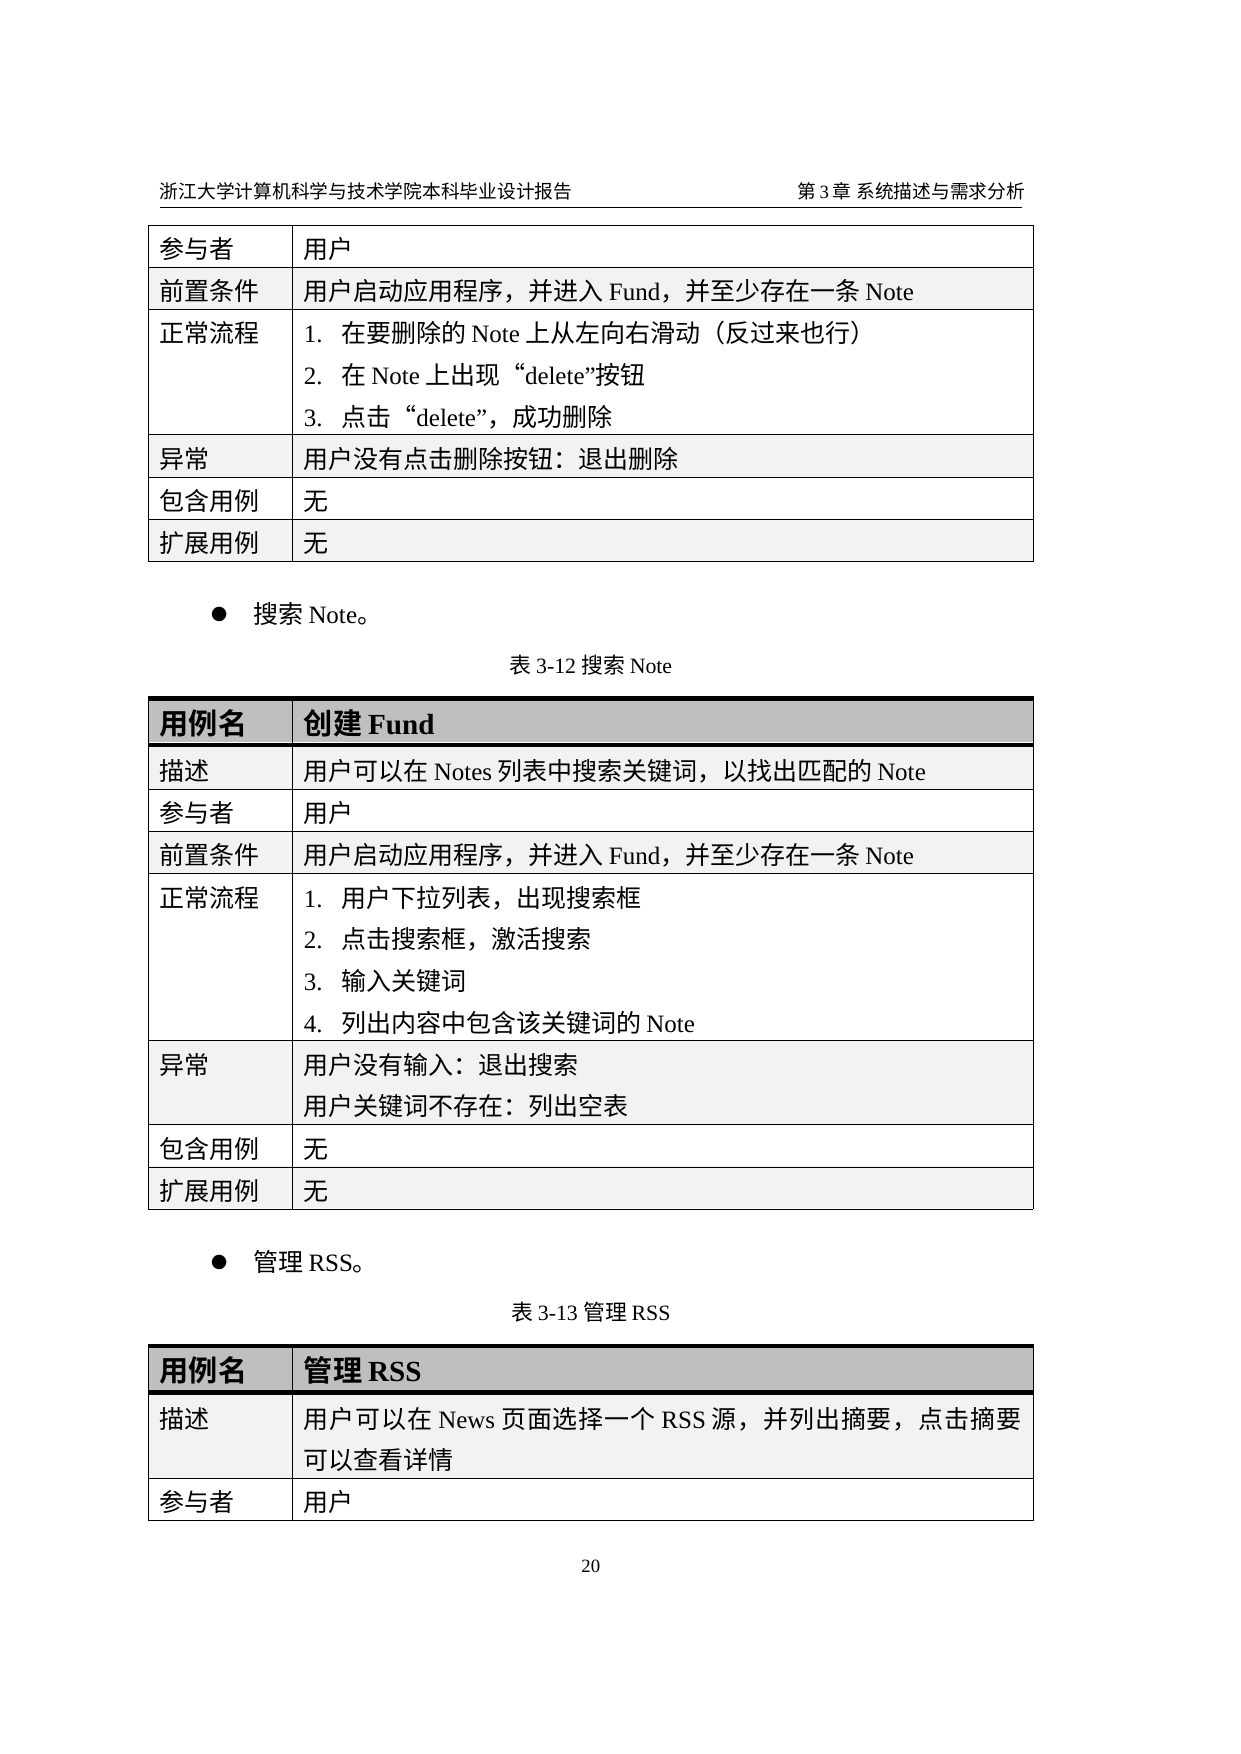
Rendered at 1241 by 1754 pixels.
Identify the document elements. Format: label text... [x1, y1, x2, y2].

table_cell 包含用例 [149, 1125, 292, 1166]
table_cell 用户启动应用程序，并进入Fund，并至少存在一条Note [293, 268, 1033, 309]
table_cell 异常 [149, 435, 292, 477]
table_header 用例名 [149, 701, 292, 742]
table_cell 用户没有输入：退出搜索 用户关键词不存在：列出空表 [293, 1041, 1033, 1124]
text 表 3-12 搜索Note [159, 648, 1022, 679]
table_cell 异常 [149, 1041, 292, 1124]
table_header 创建Fund [293, 701, 1033, 742]
table_cell 前置条件 [149, 268, 292, 309]
list 管理RSS。 [209, 1238, 1022, 1279]
text 表 3-13 管理RSS [159, 1295, 1022, 1327]
table_cell 无 [293, 1168, 1033, 1208]
table_cell 正常流程 [149, 310, 292, 434]
table_cell 用户启动应用程序，并进入Fund，并至少存在一条Note [293, 832, 1033, 873]
table_cell 描述 [149, 747, 292, 789]
table_cell 用户 [293, 1479, 1033, 1520]
table_cell 用户没有点击删除按钮：退出删除 [293, 435, 1033, 477]
table_cell 用户下拉列表，出现搜索框 点击搜索框，激活搜索 输入关键词 列出内容中包含该关键词的Note [293, 874, 1033, 1040]
table_cell 用户可以在News页面选择一个RSS源，并列出摘要，点击摘要可以查看详情 [293, 1395, 1033, 1478]
table_cell 在要删除的Note上从左向右滑动（反过来也行） 在Note上出现“delete”按钮 点击“delete”，成功删除 [293, 310, 1033, 434]
table_cell 扩展用例 [149, 1168, 292, 1208]
table_header 管理RSS [293, 1348, 1033, 1390]
table_cell 参与者 [149, 790, 292, 831]
table_cell 无 [293, 520, 1033, 561]
table_cell 包含用例 [149, 478, 292, 519]
table_header 用例名 [149, 1348, 292, 1390]
table_cell 用户 [293, 226, 1033, 267]
table_cell 参与者 [149, 1479, 292, 1520]
list 搜索Note。 [209, 590, 1022, 632]
table_cell 描述 [149, 1395, 292, 1478]
table_cell 用户可以在Notes列表中搜索关键词，以找出匹配的Note [293, 747, 1033, 789]
table_cell 无 [293, 1125, 1033, 1166]
table_cell 无 [293, 478, 1033, 519]
table_cell 前置条件 [149, 832, 292, 873]
table_cell 扩展用例 [149, 520, 292, 561]
table_cell 正常流程 [149, 874, 292, 1040]
table_cell 用户 [293, 790, 1033, 831]
table_cell 参与者 [149, 226, 292, 267]
